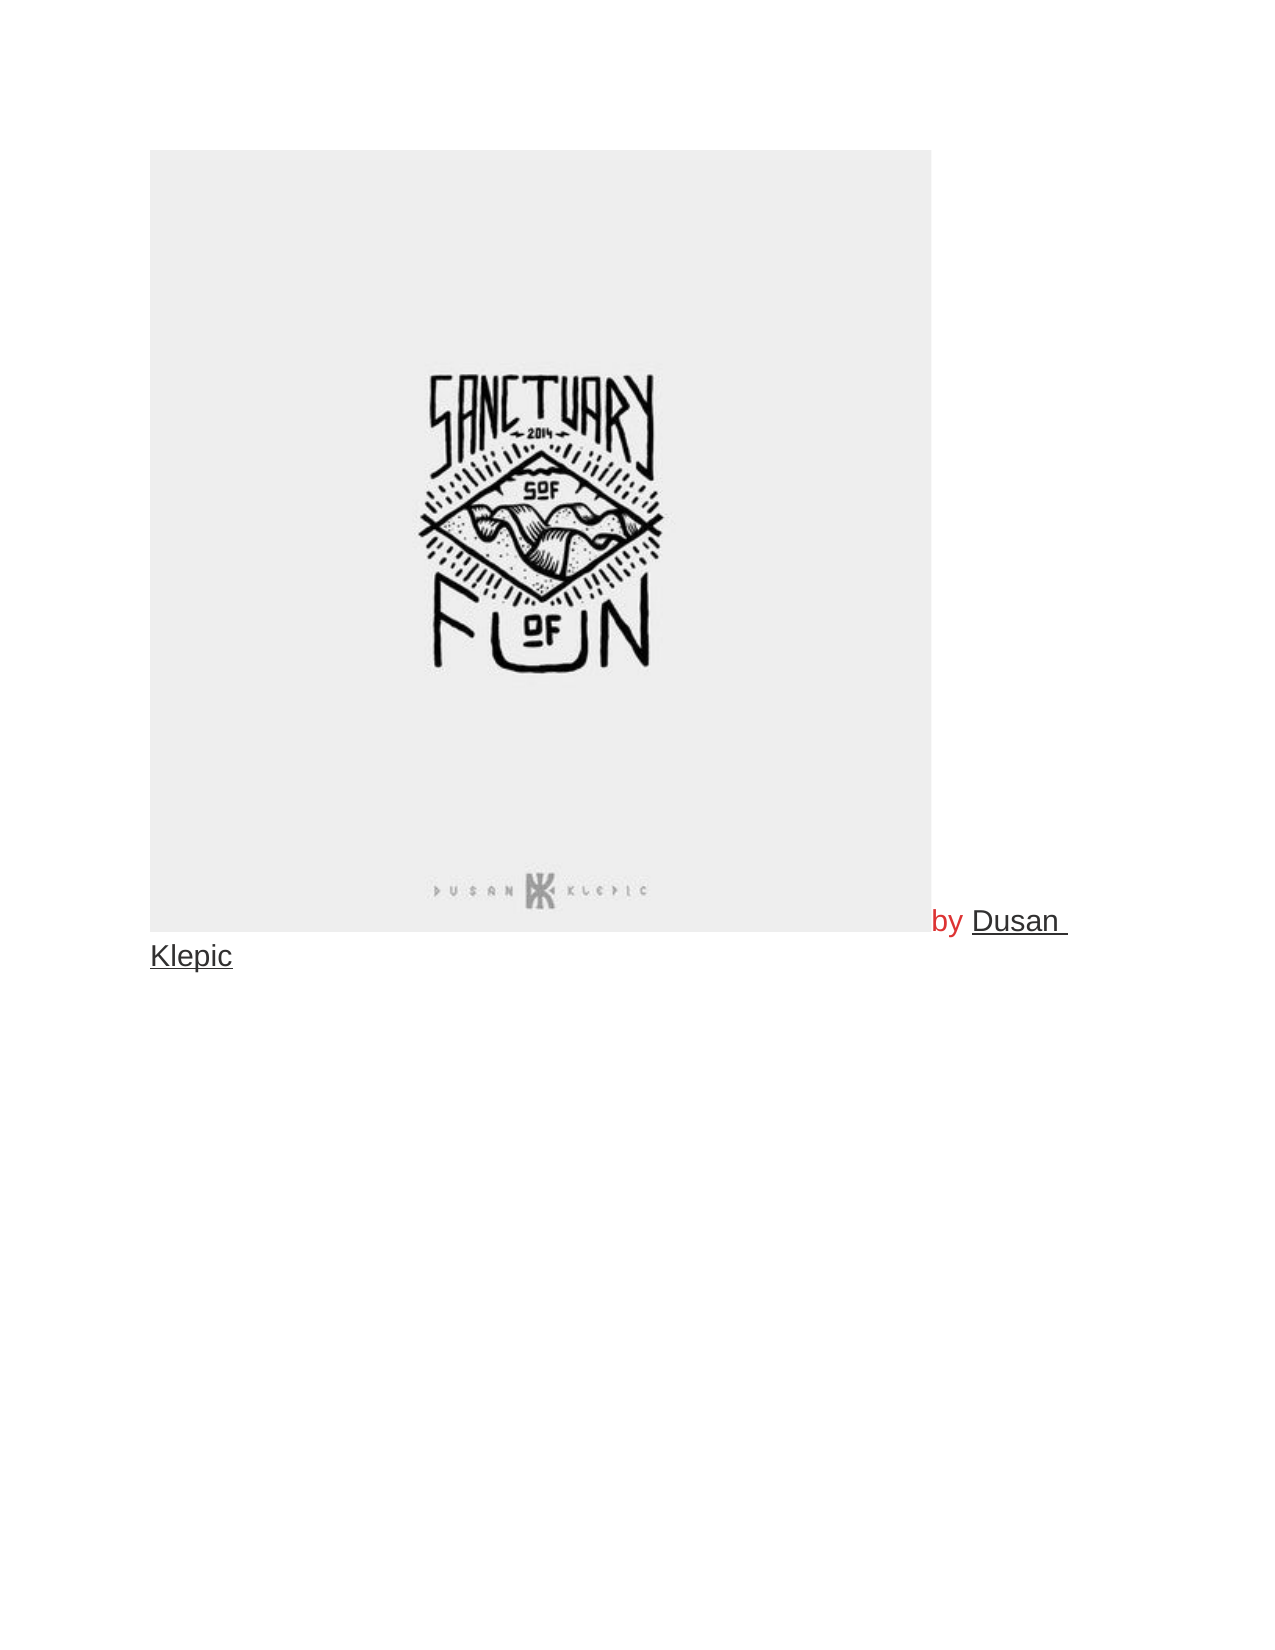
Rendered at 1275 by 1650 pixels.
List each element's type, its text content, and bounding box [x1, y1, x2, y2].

picture [150, 150, 932, 932]
